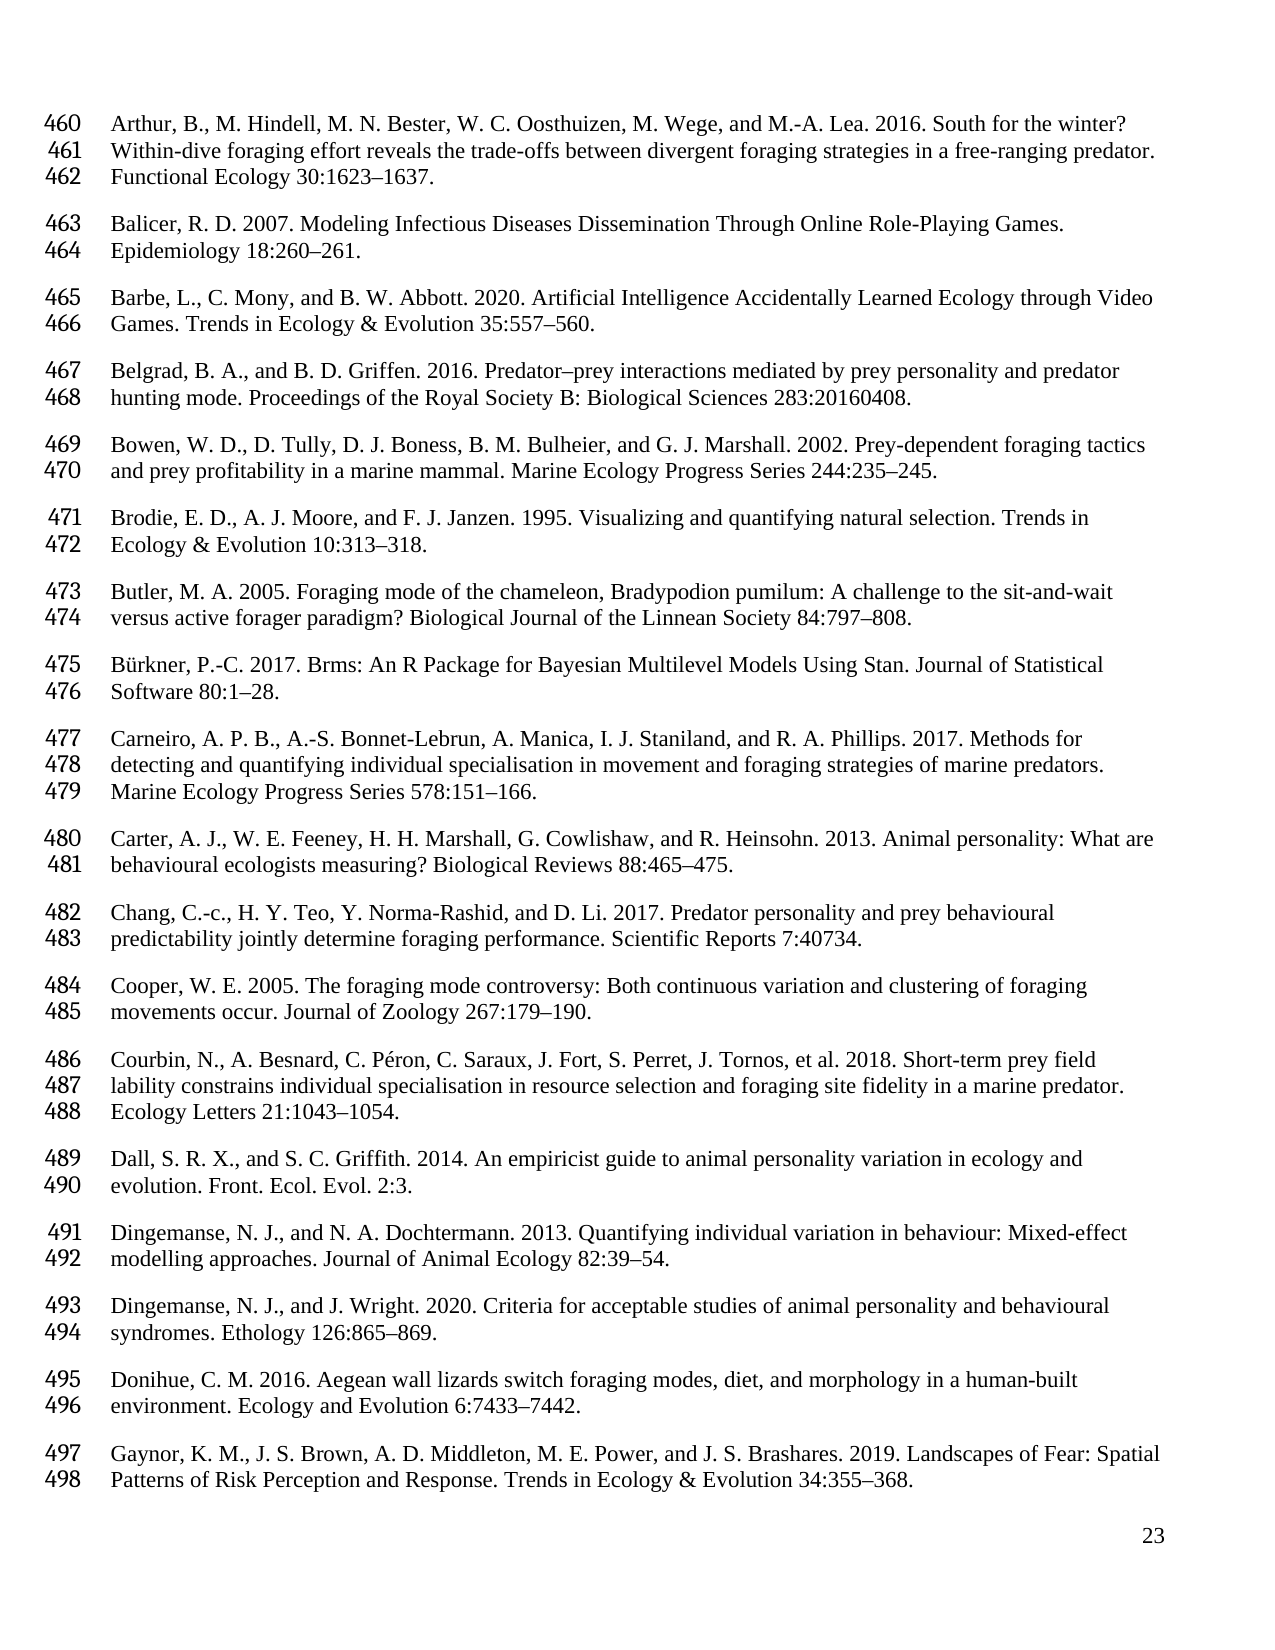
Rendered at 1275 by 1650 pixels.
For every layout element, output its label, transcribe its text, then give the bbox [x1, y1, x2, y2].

text Bürkner, P.-C. 2017. Brms: An R Package for Bayesian Multilevel Models Using Stan. Journal of Statistical Software 80:1–28. [110, 652, 1164, 704]
text Chang, C.-c., H. Y. Teo, Y. Norma-Rashid, and D. Li. 2017. Predator personality and prey behavioural predictability jointly determine foraging performance. Scientific Reports 7:40734. [110, 898, 1164, 951]
text Dingemanse, N. J., and N. A. Dochtermann. 2013. Quantifying individual variation in behaviour: Mixed-effect modelling approaches. Journal of Animal Ecology 82:39–54. [110, 1219, 1164, 1272]
text Butler, M. A. 2005. Foraging mode of the chameleon, Bradypodion pumilum: A challenge to the sit-and-wait versus active forager paradigm? Biological Journal of the Linnean Society 84:797–808. [110, 578, 1164, 631]
text Cooper, W. E. 2005. The foraging mode controversy: Both continuous variation and clustering of foraging movements occur. Journal of Zoology 267:179–190. [110, 972, 1164, 1025]
text Carter, A. J., W. E. Feeney, H. H. Marshall, G. Cowlishaw, and R. Heinsohn. 2013. Animal personality: What are behavioural ecologists measuring? Biological Reviews 88:465–475. [110, 825, 1164, 878]
text Belgrad, B. A., and B. D. Griffen. 2016. Predator–prey interactions mediated by prey personality and predator hunting mode. Proceedings of the Royal Society B: Biological Sciences 283:20160408. [110, 357, 1164, 410]
text Courbin, N., A. Besnard, C. Péron, C. Saraux, J. Fort, S. Perret, J. Tornos, et al. 2018. Short-term prey field lability constrains individual specialisation in resource selection and foraging site fidelity in a marine predator. Ecology Letters 21:1043–1054. [110, 1046, 1164, 1125]
text Donihue, C. M. 2016. Aegean wall lizards switch foraging modes, diet, and morphology in a human-built environment. Ecology and Evolution 6:7433–7442. [110, 1366, 1164, 1419]
text Balicer, R. D. 2007. Modeling Infectious Diseases Dissemination Through Online Role-Playing Games. Epidemiology 18:260–261. [110, 210, 1164, 263]
text Carneiro, A. P. B., A.-S. Bonnet-Lebrun, A. Manica, I. J. Staniland, and R. A. Phillips. 2017. Methods for detecting and quantifying individual specialisation in movement and foraging strategies of marine predators. Marine Ecology Progress Series 578:151–166. [110, 725, 1164, 804]
text Dingemanse, N. J., and J. Wright. 2020. Criteria for acceptable studies of animal personality and behavioural syndromes. Ethology 126:865–869. [110, 1293, 1164, 1345]
text Barbe, L., C. Mony, and B. W. Abbott. 2020. Artificial Intelligence Accidentally Learned Ecology through Video Games. Trends in Ecology & Evolution 35:557–560. [110, 284, 1164, 337]
text Brodie, E. D., A. J. Moore, and F. J. Janzen. 1995. Visualizing and quantifying natural selection. Trends in Ecology & Evolution 10:313–318. [110, 504, 1164, 557]
text Bowen, W. D., D. Tully, D. J. Boness, B. M. Bulheier, and G. J. Marshall. 2002. Prey-dependent foraging tactics and prey profitability in a marine mammal. Marine Ecology Progress Series 244:235–245. [110, 431, 1164, 484]
text Arthur, B., M. Hindell, M. N. Bester, W. C. Oosthuizen, M. Wege, and M.-A. Lea. 2016. South for the winter? Within-dive foraging effort reveals the trade-offs between divergent foraging strategies in a free-ranging predator. Functional Ecology 30:1623–1637. [110, 110, 1164, 189]
text Gaynor, K. M., J. S. Brown, A. D. Middleton, M. E. Power, and J. S. Brashares. 2019. Landscapes of Fear: Spatial Patterns of Risk Perception and Response. Trends in Ecology & Evolution 34:355–368. [110, 1440, 1164, 1492]
text Dall, S. R. X., and S. C. Griffith. 2014. An empiricist guide to animal personality variation in ecology and evolution. Front. Ecol. Evol. 2:3. [110, 1146, 1164, 1198]
